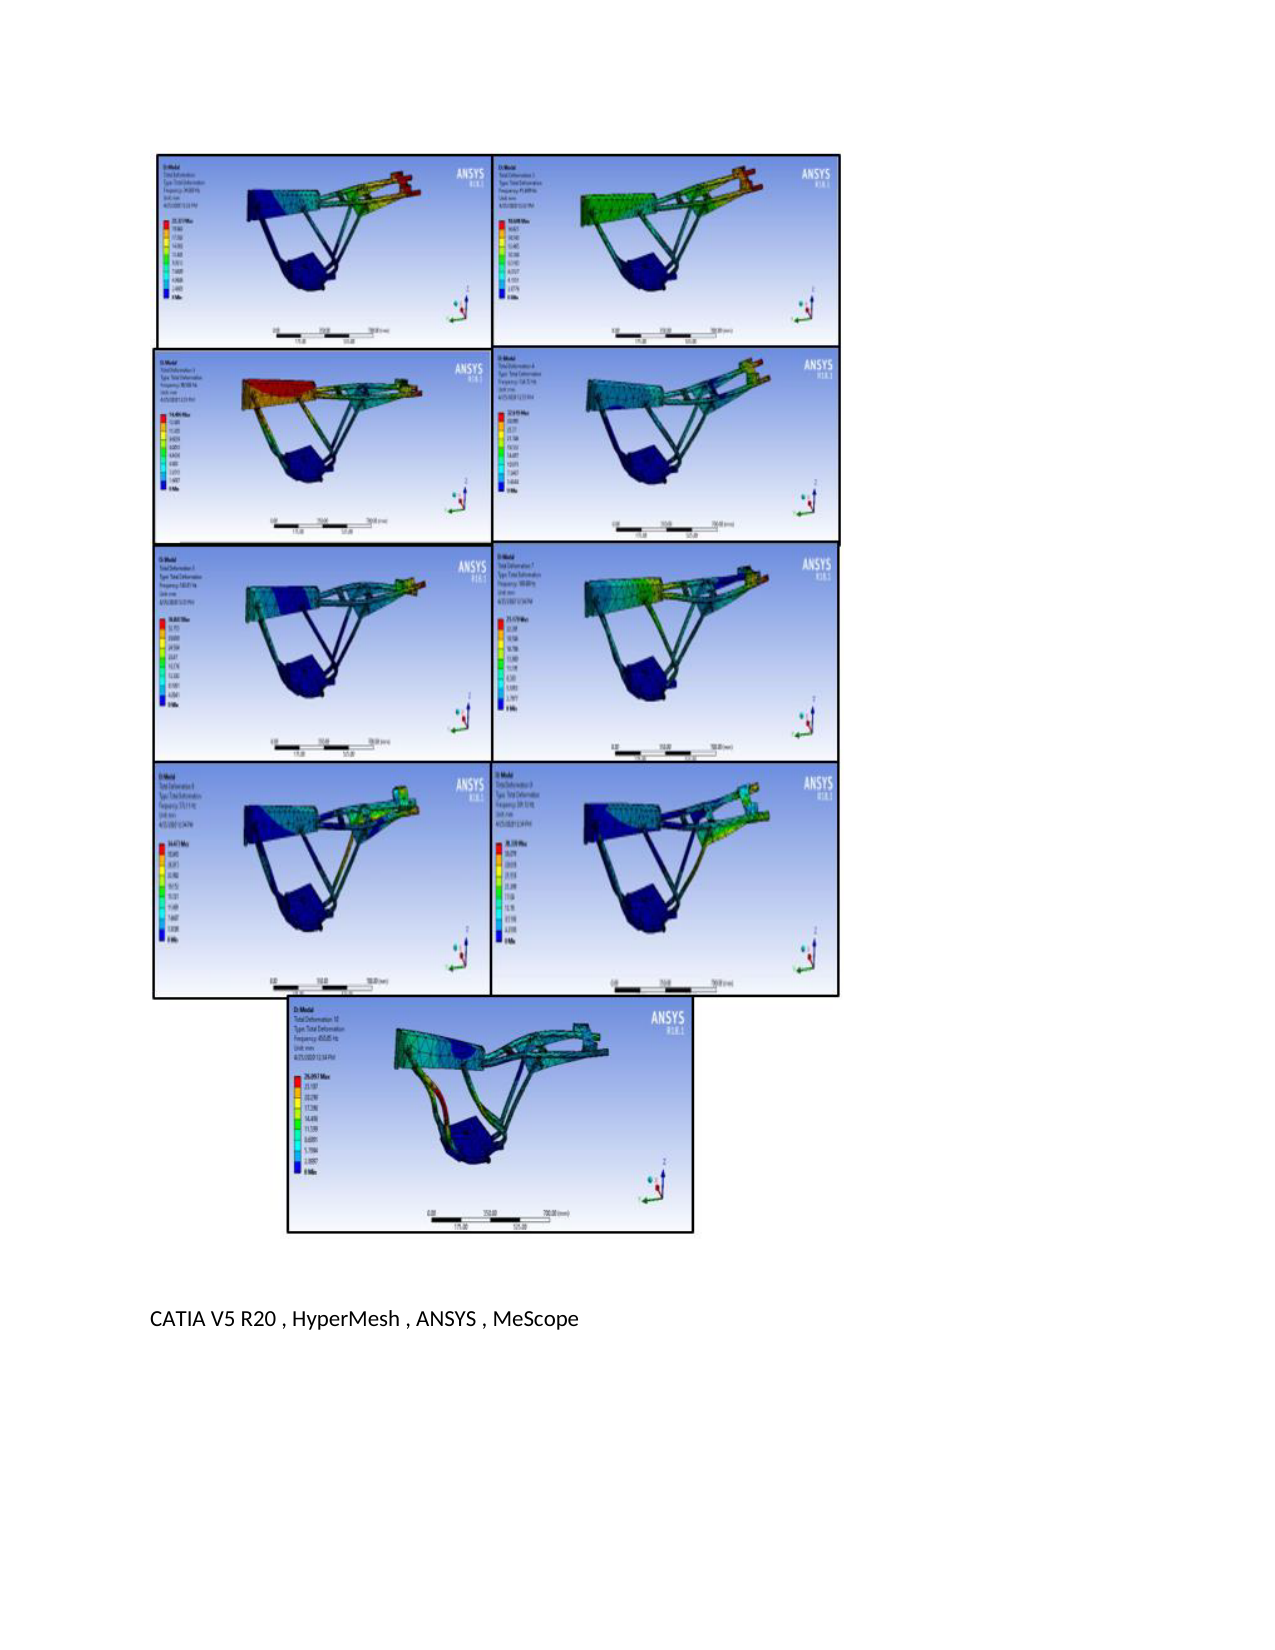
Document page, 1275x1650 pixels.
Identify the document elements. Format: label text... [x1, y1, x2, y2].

text CATIA V5 R20 , HyperMesh , ANSYS , MeScope [150, 1304, 1125, 1332]
